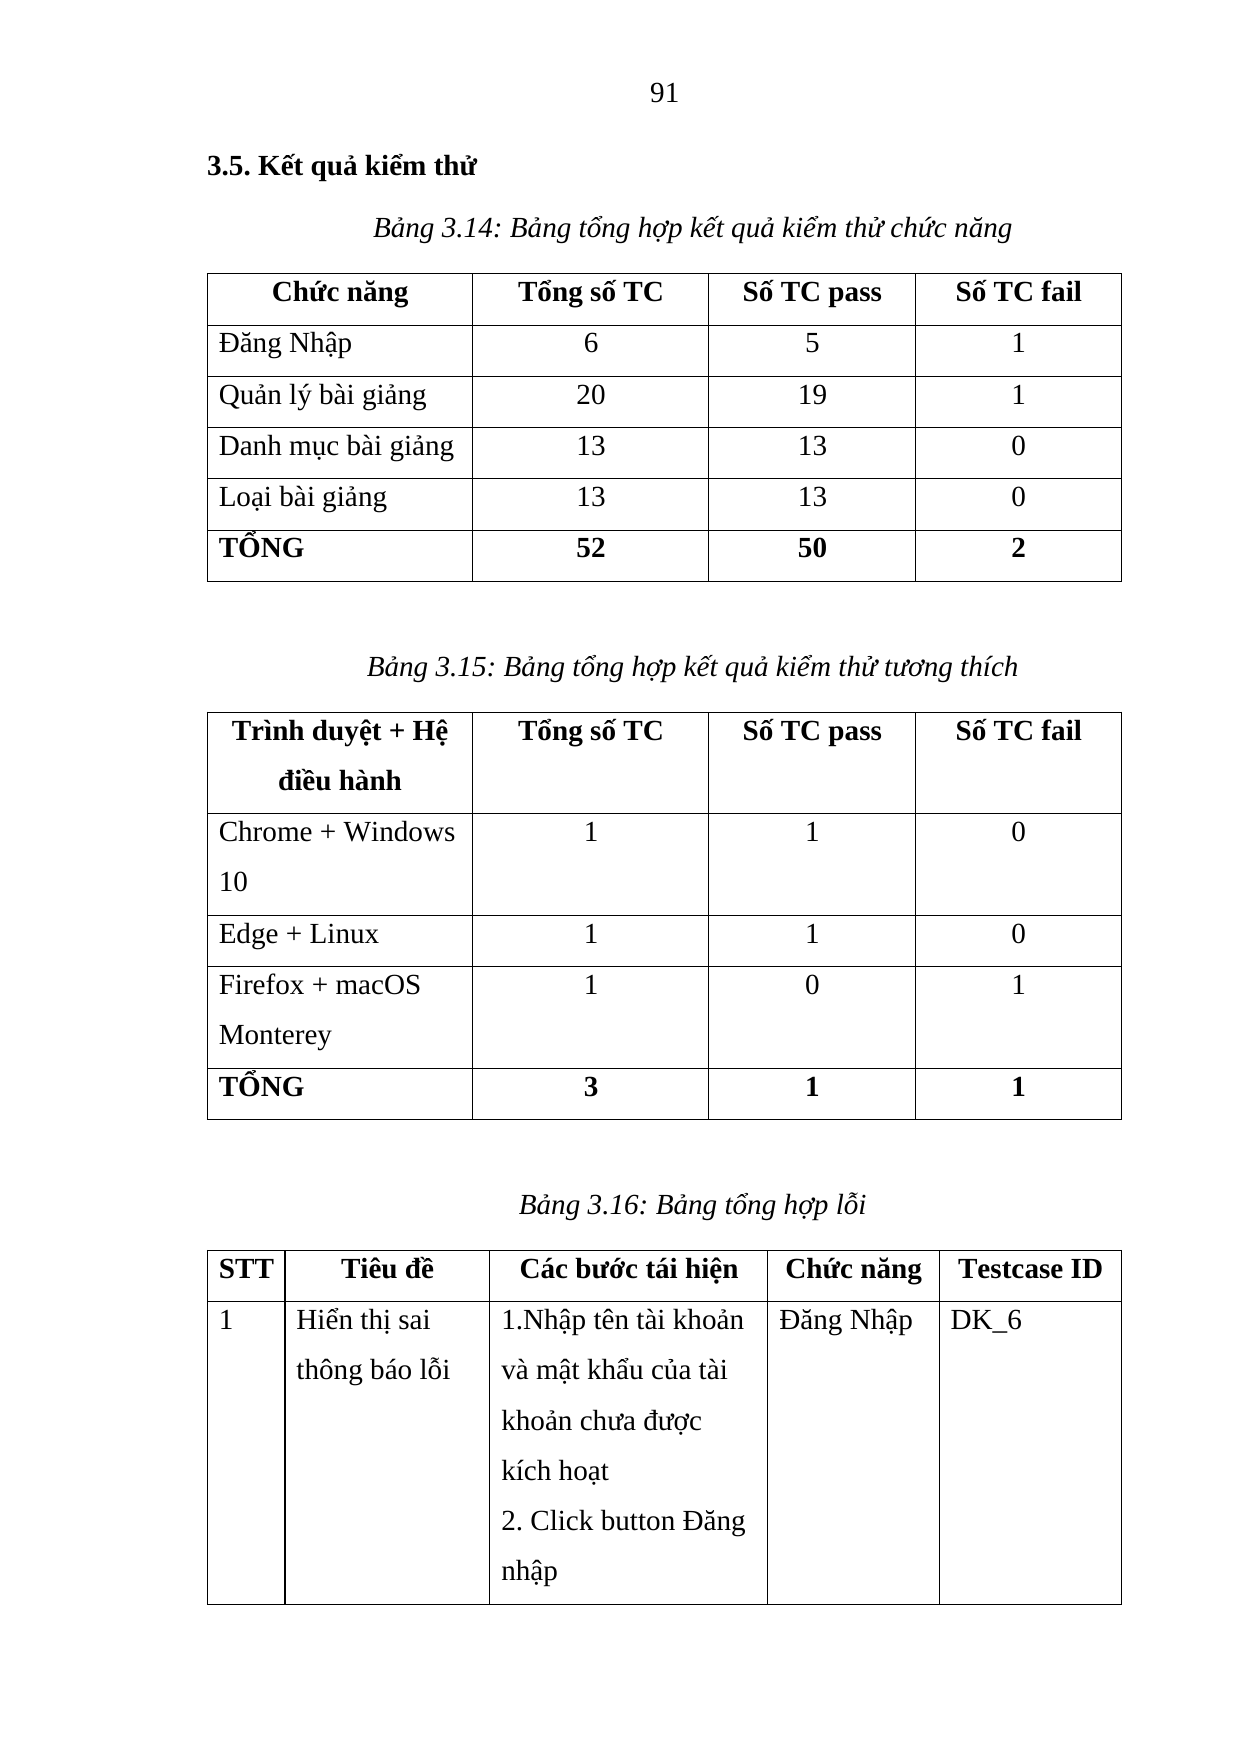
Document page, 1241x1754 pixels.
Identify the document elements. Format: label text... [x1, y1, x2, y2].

table_cell 1 [473, 916, 708, 966]
table_header Số TC pass [709, 713, 915, 813]
table_cell 2 [916, 531, 1121, 581]
table_header Tổng số TC [473, 274, 708, 324]
table_cell TỔNG [208, 531, 472, 581]
table_header STT [208, 1251, 284, 1301]
table_cell 1 [916, 326, 1121, 376]
table_cell 1 [709, 814, 915, 915]
table_cell 50 [709, 531, 915, 581]
table_cell 13 [473, 428, 708, 478]
table_cell 13 [709, 428, 915, 478]
table_header Chức năng [208, 274, 472, 324]
table_cell Firefox + macOS Monterey [208, 967, 472, 1068]
table_header Tổng số TC [473, 713, 708, 813]
subtitle Kết quả kiểm thử [207, 148, 1122, 181]
table_cell 0 [916, 814, 1121, 915]
table_cell 52 [473, 531, 708, 581]
table_cell Đăng Nhập [768, 1302, 939, 1604]
table_cell 1 [916, 377, 1121, 427]
table_cell 0 [916, 479, 1121, 529]
table_cell DK_6 [940, 1302, 1121, 1604]
table_cell Chrome + Windows 10 [208, 814, 472, 915]
text Bảng 3.16: Bảng tổng hợp lỗi [207, 1187, 1122, 1220]
table_cell TỔNG [208, 1069, 472, 1119]
table_header Chức năng [768, 1251, 939, 1301]
table_cell 0 [916, 428, 1121, 478]
table_cell 13 [473, 479, 708, 529]
table_header Số TC fail [916, 274, 1121, 324]
table_cell 1 [709, 1069, 915, 1119]
table_cell 20 [473, 377, 708, 427]
table_cell 3 [473, 1069, 708, 1119]
table_cell Hiển thị sai thông báo lỗi [286, 1302, 489, 1604]
table_cell 0 [709, 967, 915, 1068]
table_cell Edge + Linux [208, 916, 472, 966]
table_cell 1 [473, 967, 708, 1068]
table_cell 1 [208, 1302, 284, 1604]
table_cell 5 [709, 326, 915, 376]
table_cell Đăng Nhập [208, 326, 472, 376]
table_cell 19 [709, 377, 915, 427]
table_header Testcase ID [940, 1251, 1121, 1301]
text Bảng 3.15: Bảng tổng hợp kết quả kiểm thử tương thích [207, 649, 1122, 682]
table_cell 0 [916, 916, 1121, 966]
table_header Tiêu đề [286, 1251, 489, 1301]
table_header Số TC pass [709, 274, 915, 324]
table_cell 13 [709, 479, 915, 529]
table_header Trình duyệt + Hệ điều hành [208, 713, 472, 813]
text Bảng 3.14: Bảng tổng hợp kết quả kiểm thử chức năng [207, 211, 1122, 244]
table_cell 1 [916, 1069, 1121, 1119]
table_cell Quản lý bài giảng [208, 377, 472, 427]
table_cell Loại bài giảng [208, 479, 472, 529]
table_header Số TC fail [916, 713, 1121, 813]
table_cell 1.Nhập tên tài khoản và mật khẩu của tài khoản chưa được kích hoạt 2. Click button Đăng nhập [490, 1302, 767, 1604]
table_cell 1 [916, 967, 1121, 1068]
table_cell Danh mục bài giảng [208, 428, 472, 478]
table_cell 6 [473, 326, 708, 376]
table_cell 1 [473, 814, 708, 915]
table_header Các bước tái hiện [490, 1251, 767, 1301]
table_cell 1 [709, 916, 915, 966]
